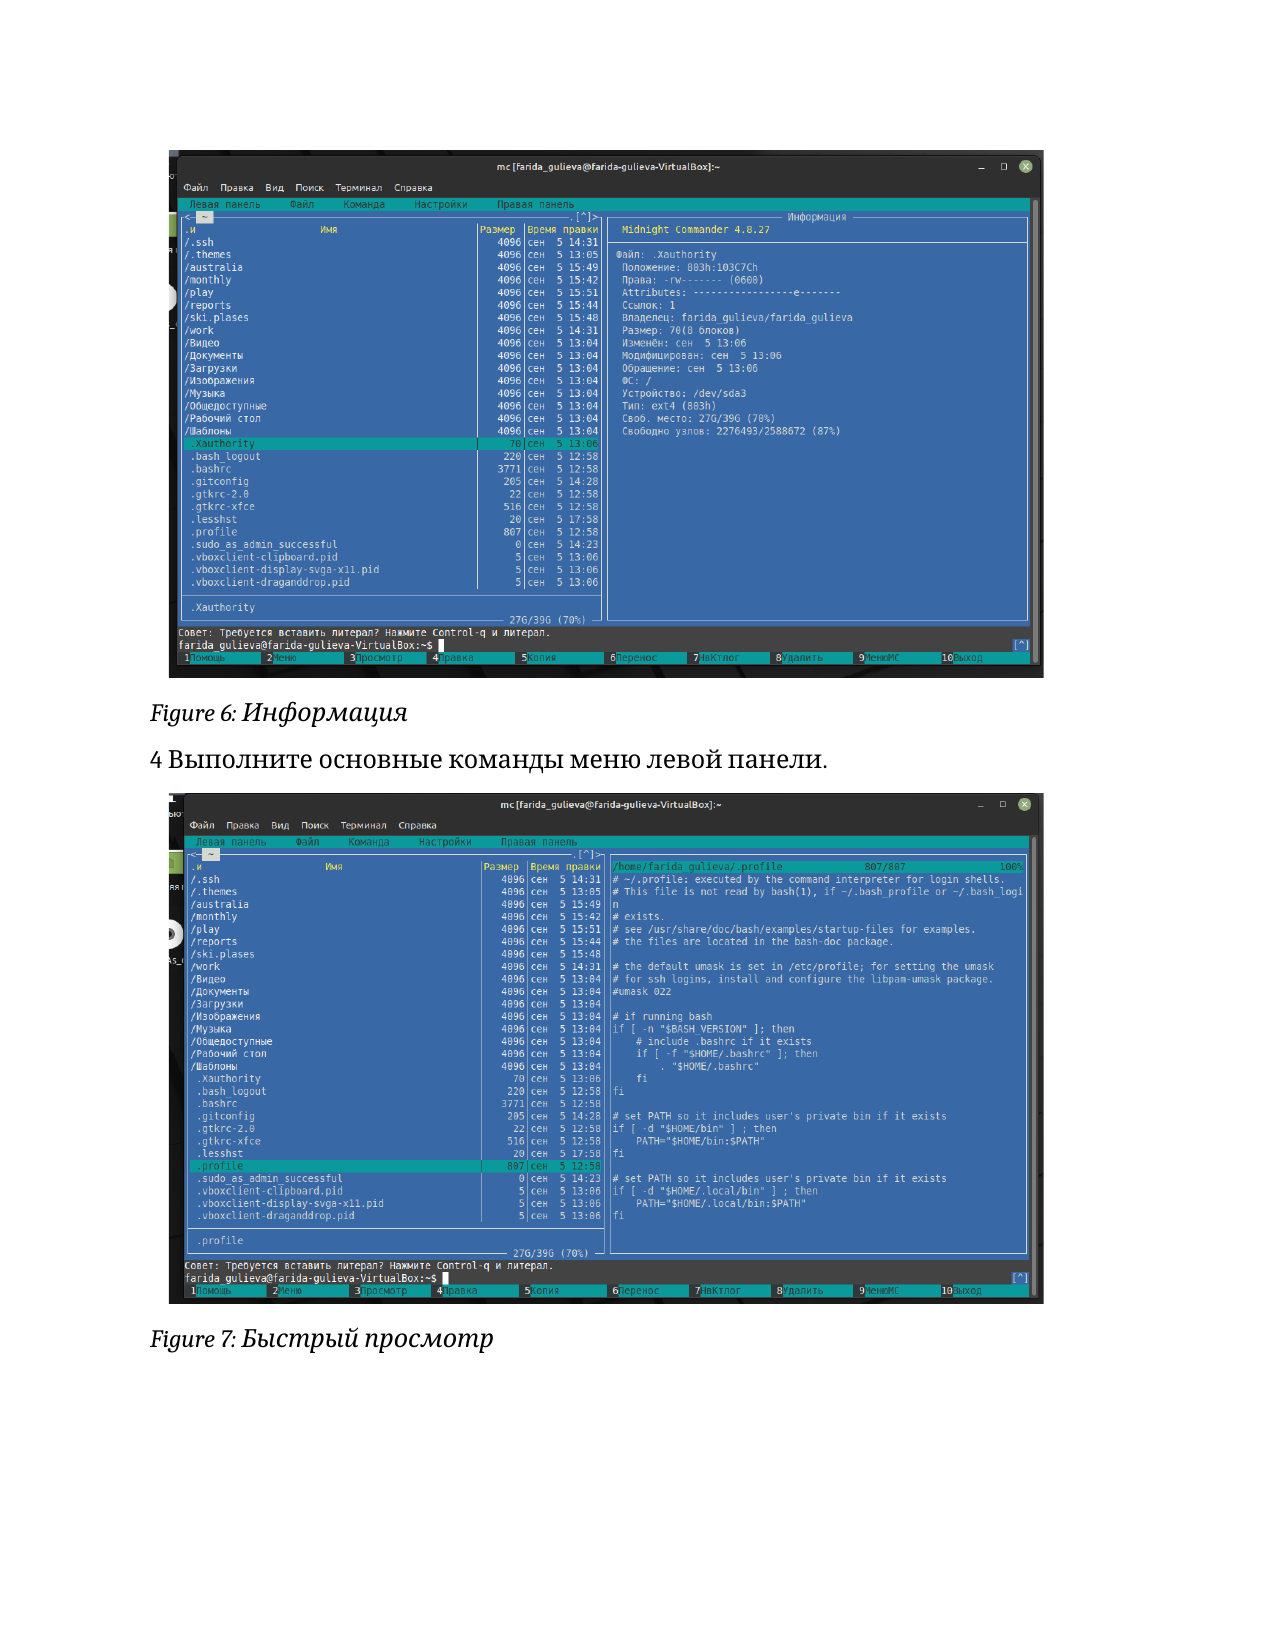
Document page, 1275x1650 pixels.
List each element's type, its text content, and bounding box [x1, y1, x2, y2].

text 4 Выполните основные команды меню левой панели. [150, 746, 1125, 775]
text Figure 7: Быстрый просмотр [150, 1325, 1125, 1353]
text Figure 6: Информация [150, 698, 1125, 727]
picture [168, 150, 1044, 678]
picture [168, 793, 1044, 1304]
